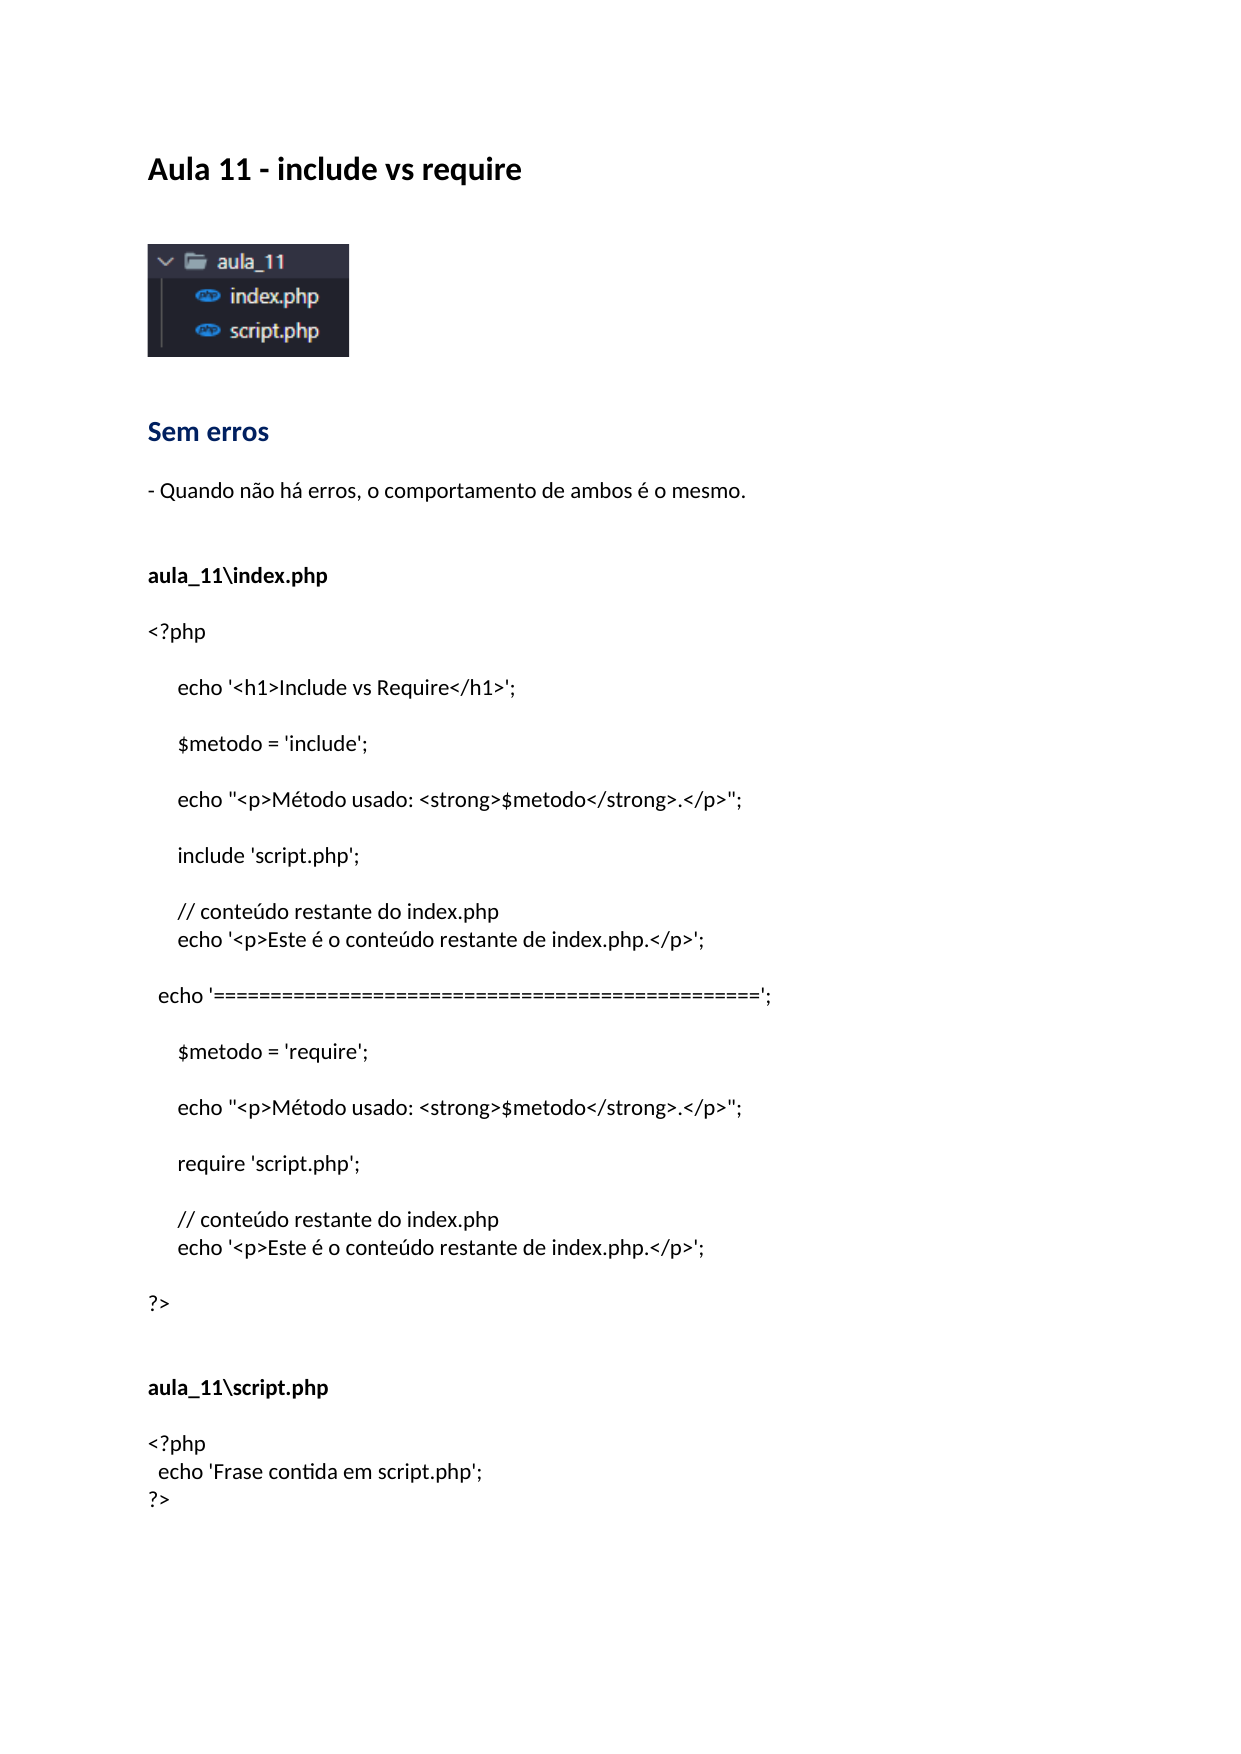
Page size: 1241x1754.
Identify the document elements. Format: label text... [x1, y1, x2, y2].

text ?> [148, 1289, 1092, 1317]
text require 'script.php'; [148, 1149, 1092, 1177]
text aula_11\index.php [148, 561, 1092, 589]
text <?php [148, 617, 1092, 645]
text echo '<p>Este é o conteúdo restante de index.php.</p>'; [148, 1233, 1092, 1261]
text echo "<p>Método usado: <strong>$metodo</strong>.</p>"; [148, 1093, 1092, 1121]
text $metodo = 'require'; [148, 1037, 1092, 1065]
subtitle Aula 11 - include vs require [148, 148, 1092, 188]
text $metodo = 'include'; [148, 729, 1092, 757]
text - Quando não há erros, o comportamento de ambos é o mesmo. [148, 477, 1092, 505]
text // conteúdo restante do index.php [148, 1205, 1092, 1233]
text // conteúdo restante do index.php [148, 897, 1092, 925]
text echo 'Frase contida em script.php'; [148, 1457, 1092, 1485]
text ?> [148, 1485, 1092, 1513]
text include 'script.php'; [148, 841, 1092, 869]
picture [147, 244, 350, 357]
text echo "<p>Método usado: <strong>$metodo</strong>.</p>"; [148, 785, 1092, 813]
text <?php [148, 1429, 1092, 1457]
text echo '================================================'; [148, 981, 1092, 1009]
subtitle Sem erros [148, 413, 1092, 449]
text aula_11\script.php [148, 1373, 1092, 1401]
text echo '<p>Este é o conteúdo restante de index.php.</p>'; [148, 925, 1092, 953]
text echo '<h1>Include vs Require</h1>'; [148, 673, 1092, 701]
